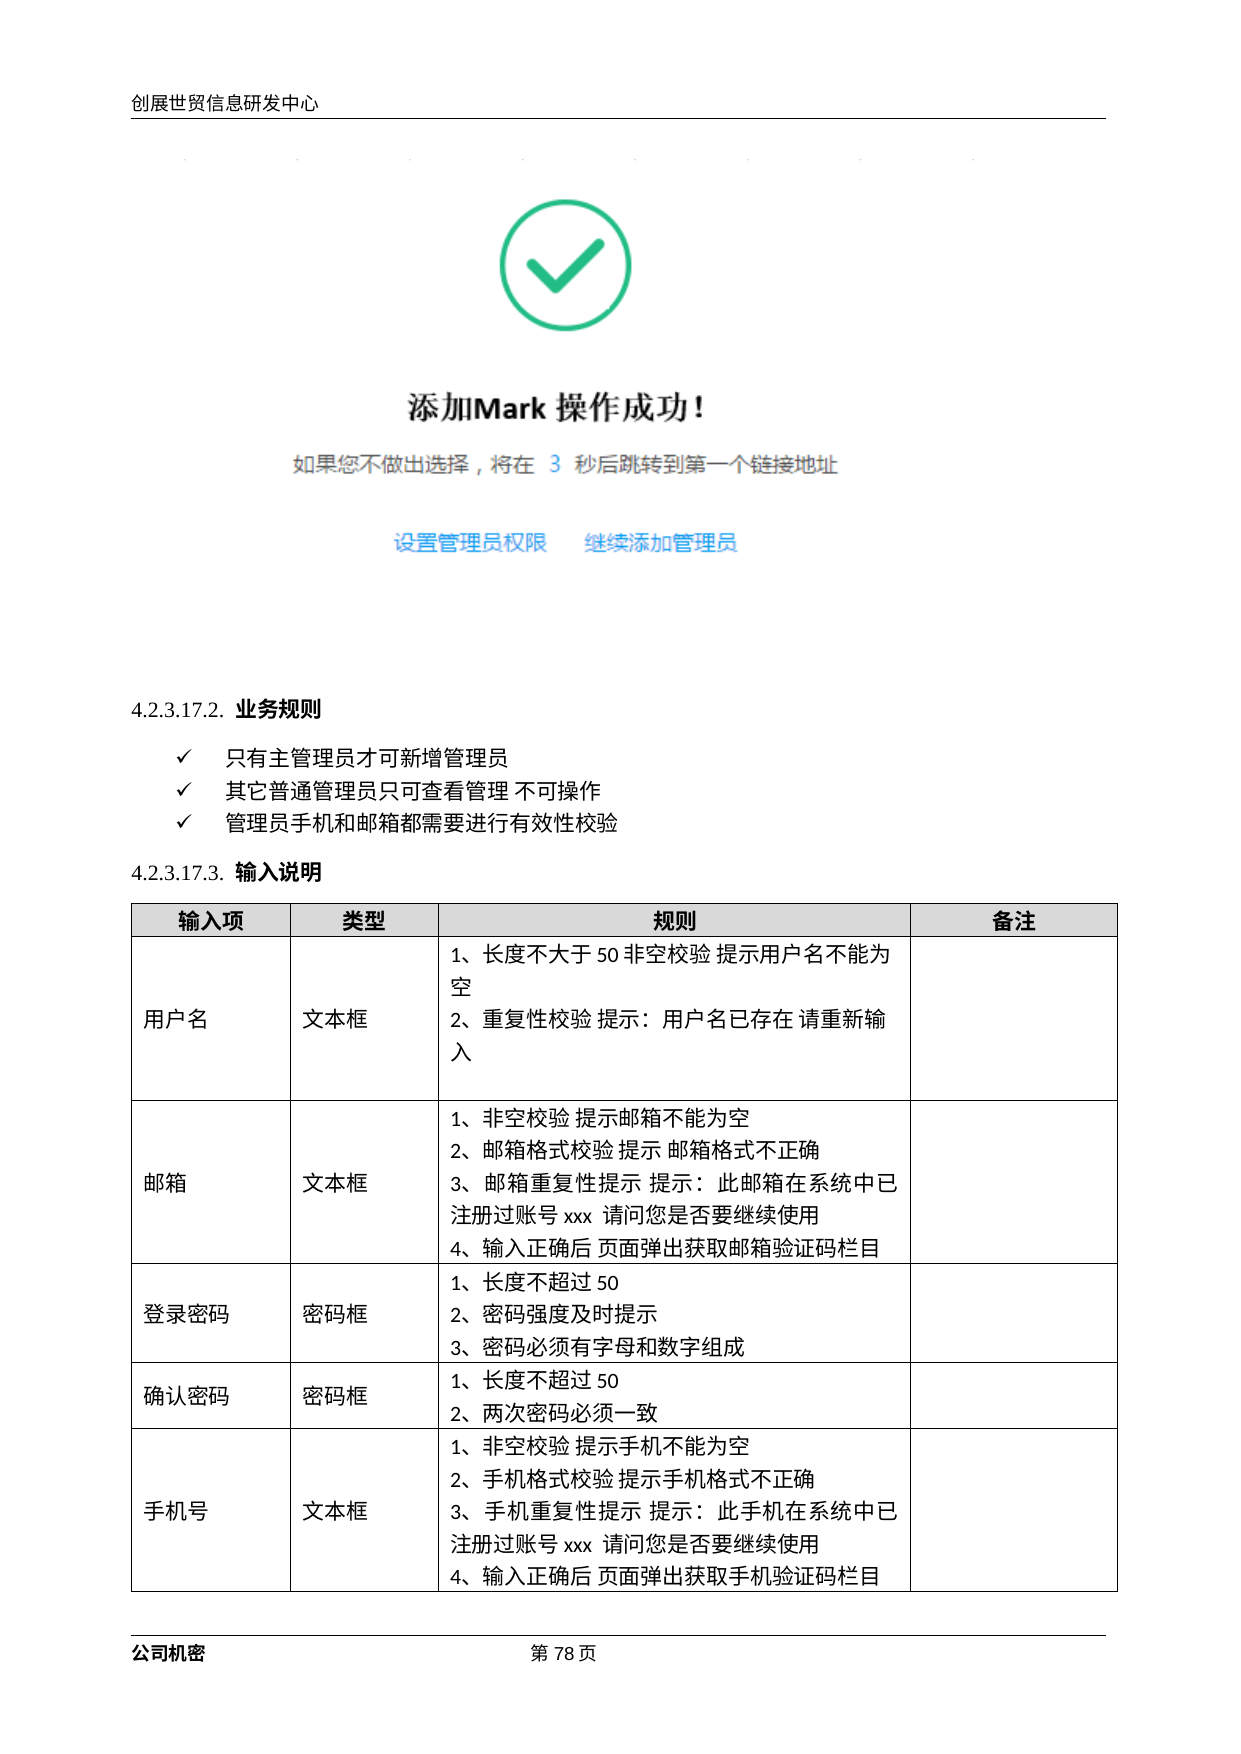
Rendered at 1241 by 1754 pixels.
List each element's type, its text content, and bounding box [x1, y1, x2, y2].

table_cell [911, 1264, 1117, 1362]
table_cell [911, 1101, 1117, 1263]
list 其它普通管理员只可查看管理 不可操作 [175, 773, 1106, 806]
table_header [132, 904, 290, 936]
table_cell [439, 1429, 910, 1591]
subtitle 业务规则 [131, 692, 1106, 724]
subtitle 输入说明 [131, 854, 1106, 887]
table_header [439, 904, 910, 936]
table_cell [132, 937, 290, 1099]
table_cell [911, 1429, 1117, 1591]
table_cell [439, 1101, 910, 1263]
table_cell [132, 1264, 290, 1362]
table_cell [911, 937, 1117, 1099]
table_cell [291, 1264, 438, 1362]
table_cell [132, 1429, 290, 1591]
picture [131, 159, 1007, 640]
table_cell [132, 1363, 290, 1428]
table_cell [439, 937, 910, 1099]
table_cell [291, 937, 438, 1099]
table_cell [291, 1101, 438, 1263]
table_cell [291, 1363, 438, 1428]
list 只有主管理员才可新增管理员 [175, 741, 1106, 773]
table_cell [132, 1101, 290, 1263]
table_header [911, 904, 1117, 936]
list 管理员手机和邮箱都需要进行有效性校验 [175, 806, 1106, 838]
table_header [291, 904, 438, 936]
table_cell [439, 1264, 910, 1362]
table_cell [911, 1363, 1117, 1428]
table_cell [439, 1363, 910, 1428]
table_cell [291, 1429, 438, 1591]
